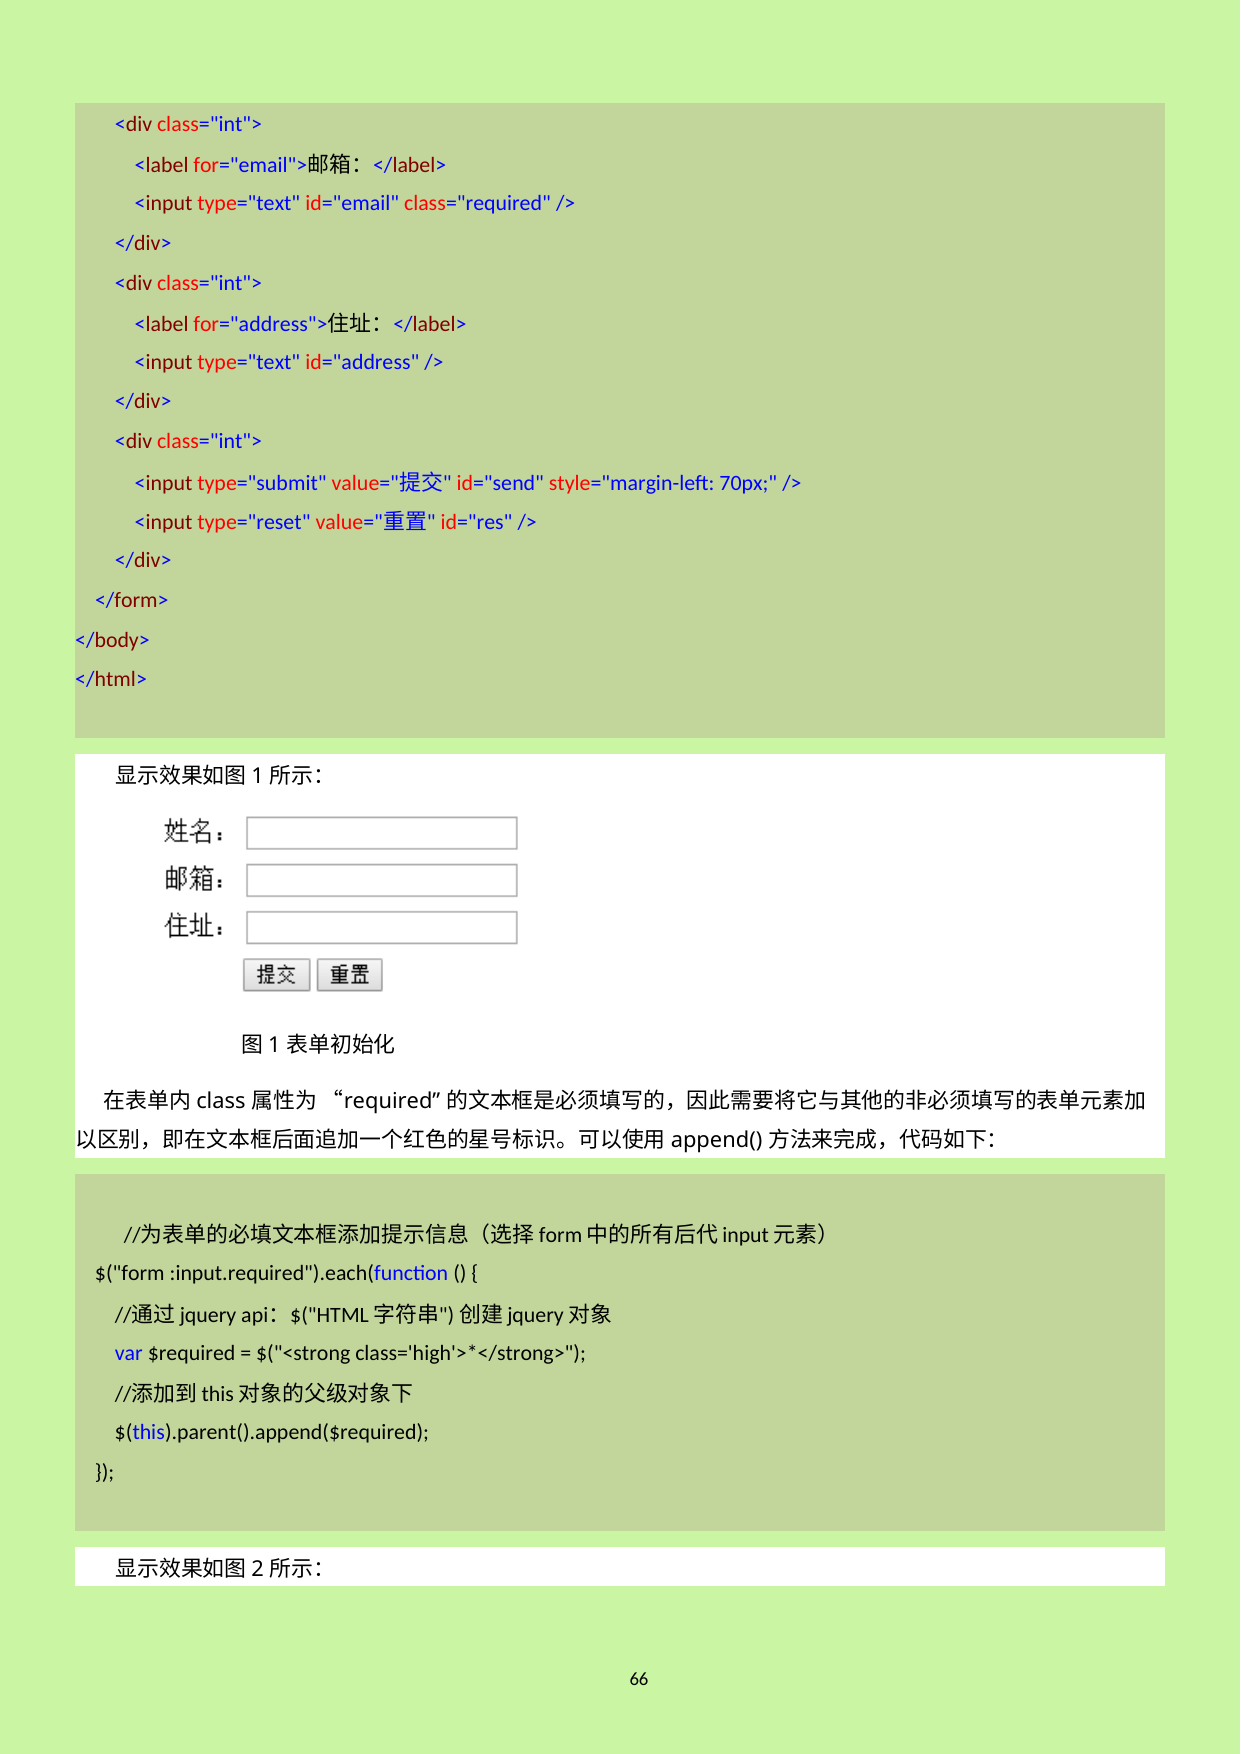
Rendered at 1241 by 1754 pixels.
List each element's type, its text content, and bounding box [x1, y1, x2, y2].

text <div class="int"> [75, 421, 1165, 461]
text //添加到this对象的父级对象下 [75, 1372, 1165, 1412]
text <div class="int"> [75, 103, 1165, 143]
picture [143, 809, 554, 998]
text var $required = $("<strong class='high'>*</strong>"); [75, 1332, 1165, 1372]
text <div class="int"> [75, 262, 1165, 302]
text //为表单的必填文本框添加提示信息（选择form中的所有后代input元素） [75, 1213, 1165, 1253]
text }); [75, 1452, 1165, 1491]
text 显示效果如图 1 所示： [75, 754, 1165, 794]
text </div> [75, 222, 1165, 262]
text //通过jquery api：$("HTML字符串") 创建jquery对象 [75, 1293, 1165, 1332]
text <input type="submit" value="提交" id="send" style="margin-left: 70px;" /> [75, 461, 1165, 500]
text <label for="address">住址：</label> [75, 302, 1165, 342]
text <input type="text" id="address" /> [75, 342, 1165, 381]
text </form> [75, 580, 1165, 619]
text </body> [75, 619, 1165, 659]
text $("form :input.required").each(function () { [75, 1253, 1165, 1293]
text </html> [75, 659, 1165, 699]
text 显示效果如图 2 所示： [75, 1547, 1165, 1586]
text <label for="email">邮箱：</label> [75, 143, 1165, 183]
text 图 1 表单初始化 [75, 1023, 1165, 1063]
text </div> [75, 381, 1165, 421]
text <input type="reset" value="重置" id="res" /> [75, 500, 1165, 540]
text </div> [75, 540, 1165, 580]
text <input type="text" id="email" class="required" /> [75, 183, 1165, 222]
text $(this).parent().append($required); [75, 1412, 1165, 1452]
text 在表单内 class 属性为 “required” 的文本框是必须填写的，因此需要将它与其他的非必须填写的表单元素加以区别，即在文本框后面追加一个红色的星号标识。可以使用 append() 方法来完成，代码如下： [75, 1079, 1165, 1158]
